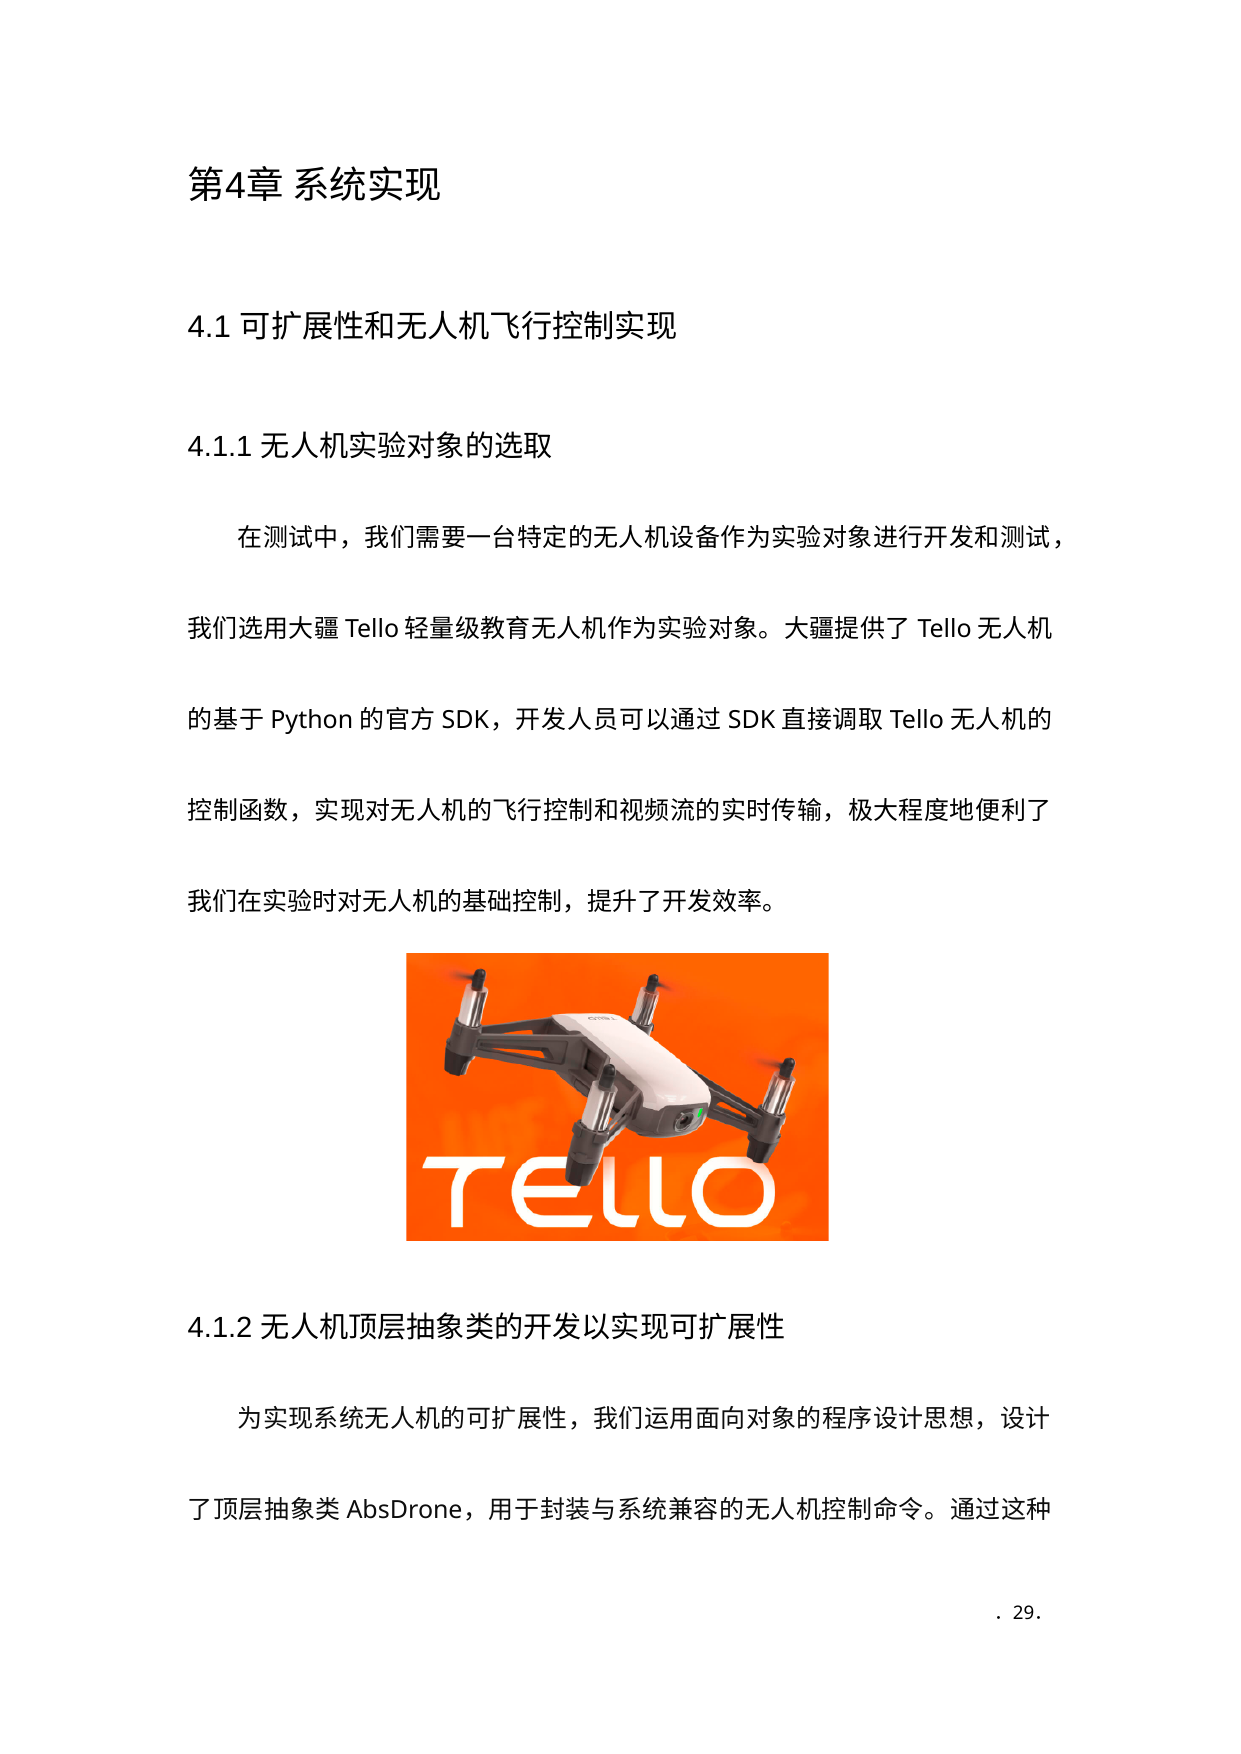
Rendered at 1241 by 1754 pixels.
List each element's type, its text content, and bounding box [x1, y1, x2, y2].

subtitle 可扩展性和无人机飞行控制实现 [187, 291, 1053, 356]
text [187, 1384, 1053, 1540]
picture [406, 953, 829, 1241]
subtitle 无人机实验对象的选取 [187, 411, 1053, 476]
text 在测试中，我们需要一台特定的无人机设备作为实验对象进行开发和测试，我们选用大疆Tello轻量级教育无人机作为实验对象。大疆提供了Tello无人机的基于Python的官方SDK，开发人员可以通过SDK直接调取Tello无人机的控制函数，实现对无人机的飞行控制和视频流的实时传输，极大程度地便利了我们在实验时对无人机的基础控制，提升了开发效率。 [187, 503, 1053, 932]
subtitle 无人机顶层抽象类的开发以实现可扩展性 [187, 1292, 1053, 1357]
subtitle 系统实现 [187, 150, 1053, 215]
